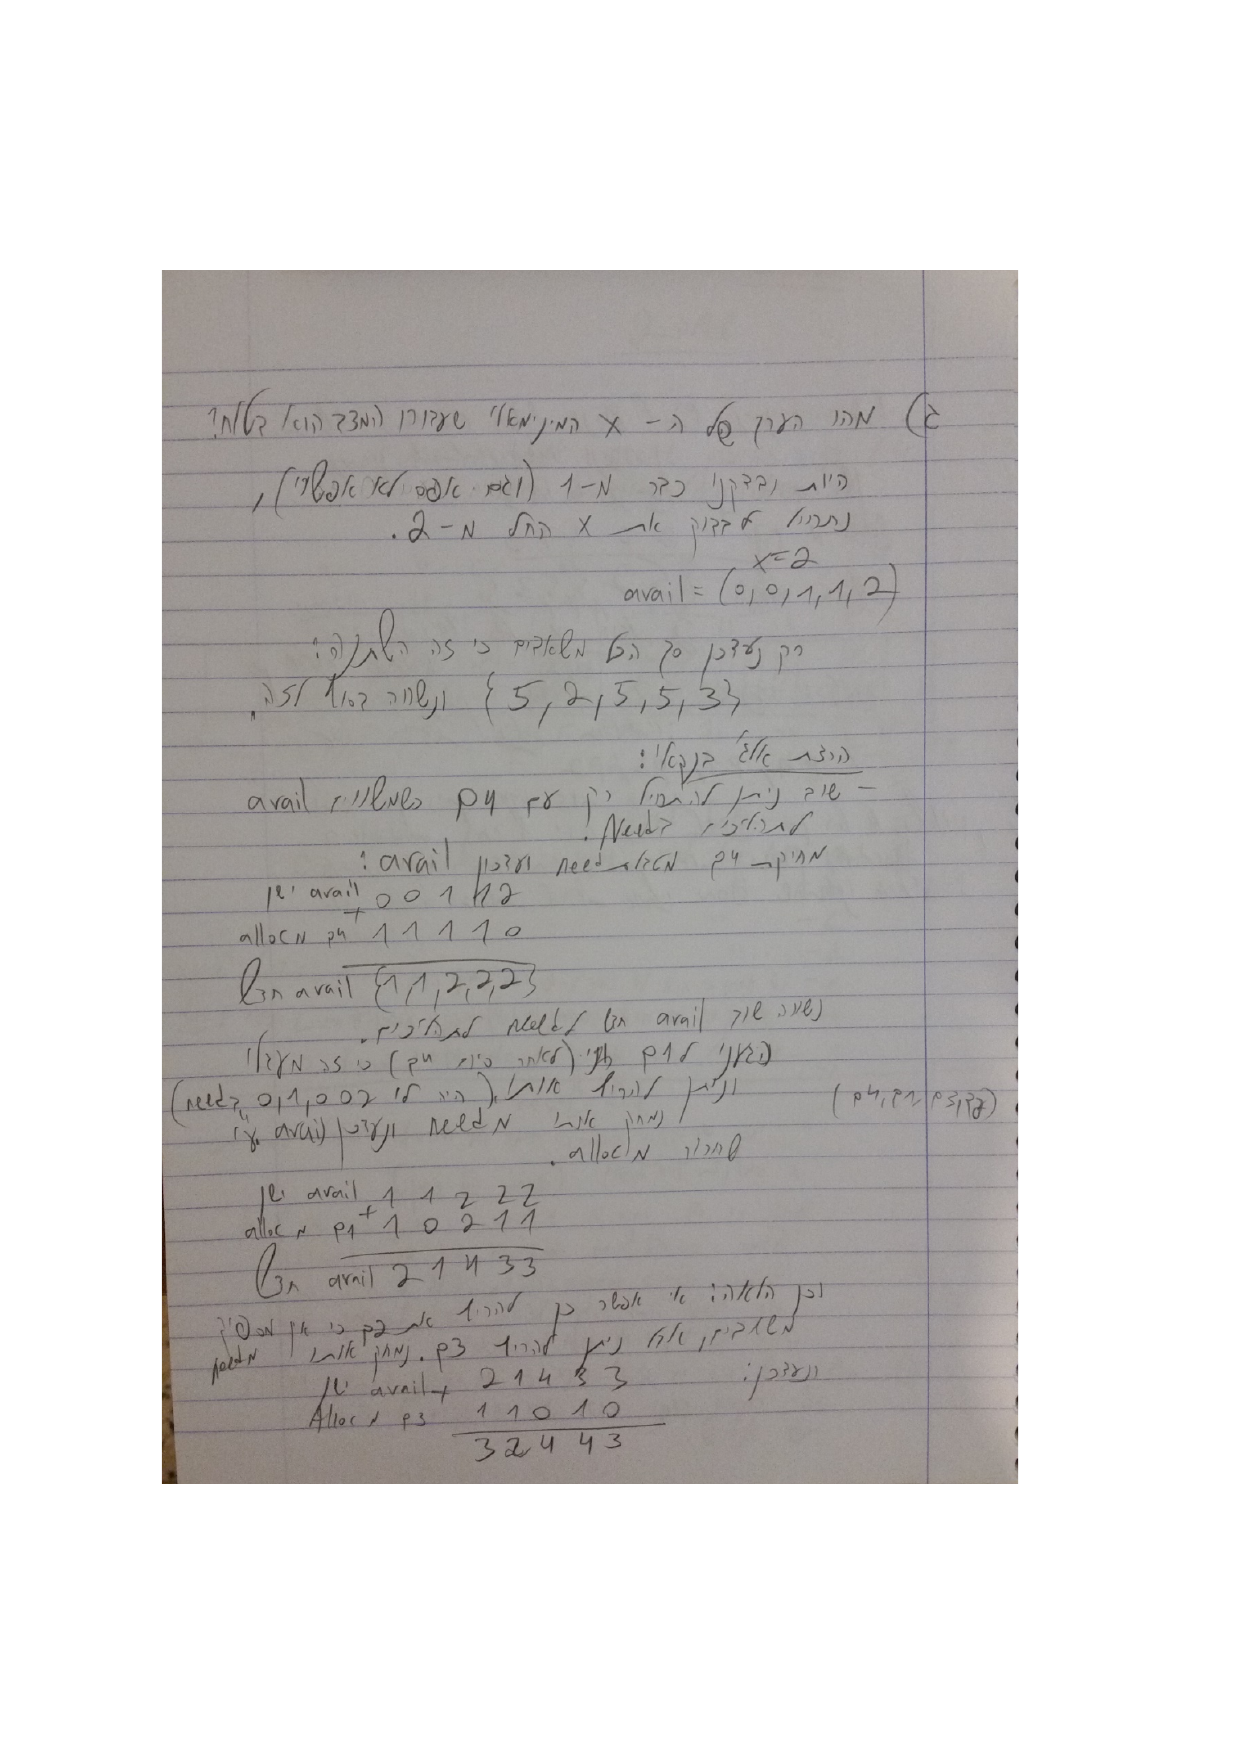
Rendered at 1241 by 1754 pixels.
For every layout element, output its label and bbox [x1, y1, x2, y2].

picture [163, 270, 1019, 1484]
